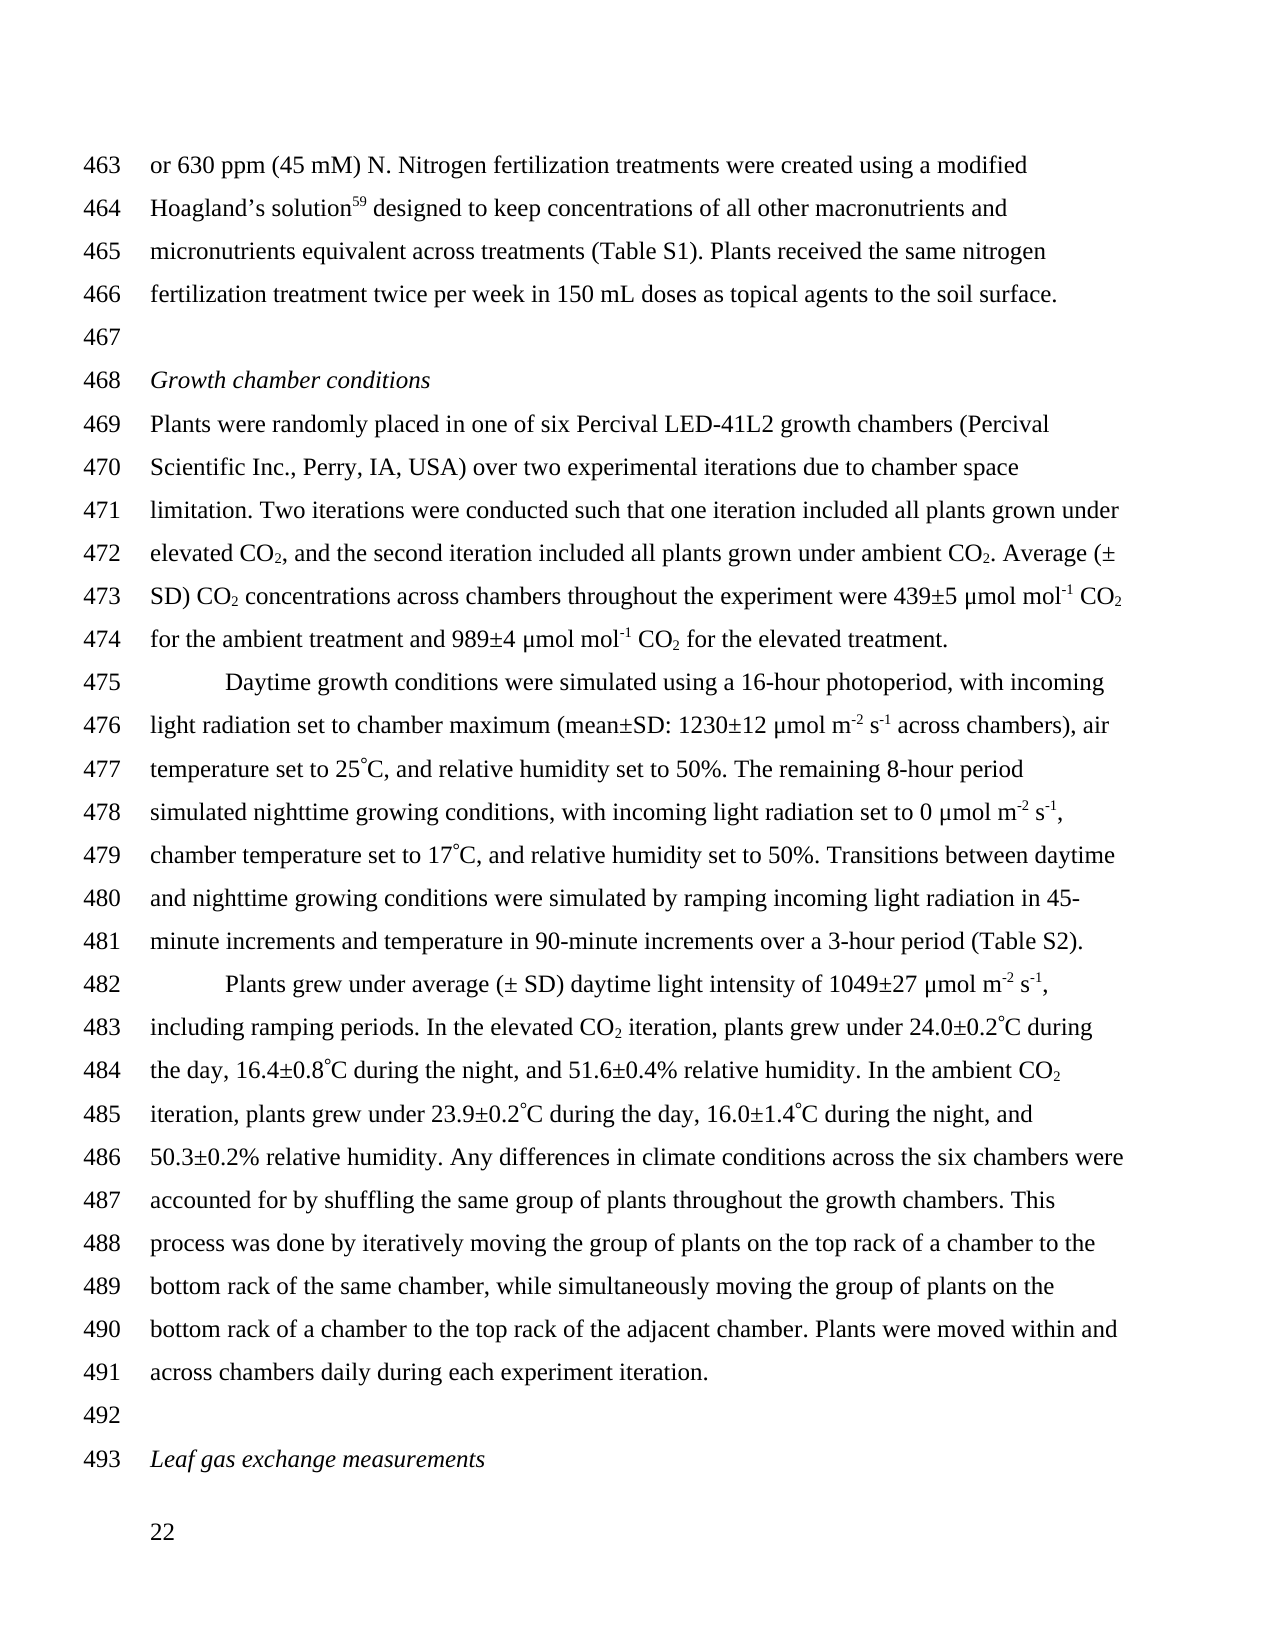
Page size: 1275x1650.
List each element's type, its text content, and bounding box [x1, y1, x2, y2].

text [150, 150, 1125, 308]
text Growth chamber conditions [150, 366, 1125, 394]
text Leaf gas exchange measurements [150, 1444, 1125, 1472]
text Plants grew under average (± SD) daytime light intensity of 1049±27 μmol m-2 s-1, including ramping periods. In the elevated CO2 iteration, plants grew under 24.0±0.2C during the day, 16.4±0.8C during the night, and 51.6±0.4% relative humidity. In the ambient CO2 iteration, plants grew under 23.9±0.2C during the day, 16.0±1.4C during the night, and 50.3±0.2% relative humidity. Any differences in climate conditions across the six chambers were accounted for by shuffling the same group of plants throughout the growth chambers. This process was done by iteratively moving the group of plants on the top rack of a chamber to the bottom rack of the same chamber, while simultaneously moving the group of plants on the bottom rack of a chamber to the top rack of the adjacent chamber. Plants were moved within and across chambers daily during each experiment iteration. [150, 969, 1125, 1386]
text Daytime growth conditions were simulated using a 16-hour photoperiod, with incoming light radiation set to chamber maximum (mean±SD: 1230±12 μmol m-2 s-1 across chambers), air temperature set to 25C, and relative humidity set to 50%. The remaining 8-hour period simulated nighttime growing conditions, with incoming light radiation set to 0 μmol m-2 s-1, chamber temperature set to 17C, and relative humidity set to 50%. Transitions between daytime and nighttime growing conditions were simulated by ramping incoming light radiation in 45-minute increments and temperature in 90-minute increments over a 3-hour period (Table S2). [150, 667, 1125, 955]
text Plants were randomly placed in one of six Percival LED-41L2 growth chambers (Percival Scientific Inc., Perry, IA, USA) over two experimental iterations due to chamber space limitation. Two iterations were conducted such that one iteration included all plants grown under elevated CO2, and the second iteration included all plants grown under ambient CO2. Average (± SD) CO2 concentrations across chambers throughout the experiment were 439±5 μmol mol-1 CO2 for the ambient treatment and 989±4 μmol mol-1 CO2 for the elevated treatment. [150, 409, 1125, 653]
